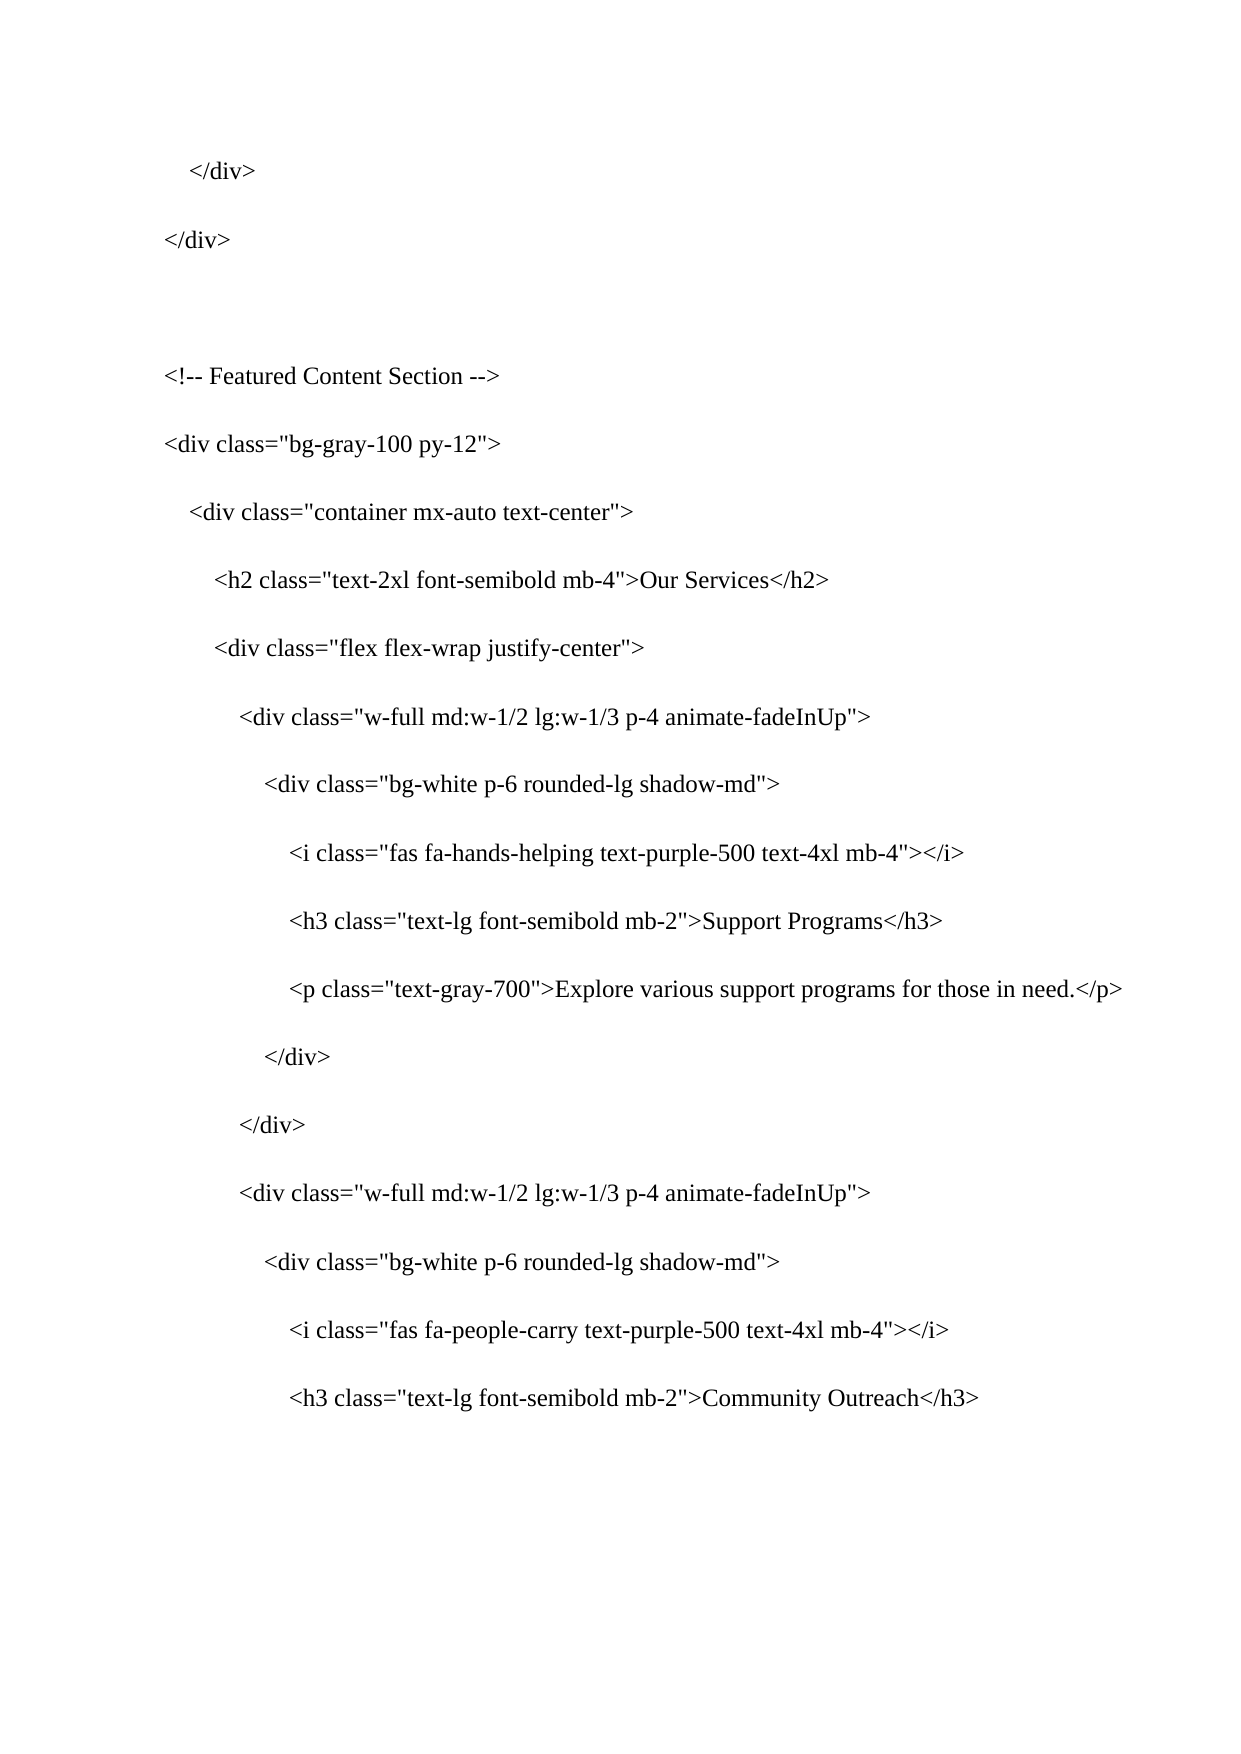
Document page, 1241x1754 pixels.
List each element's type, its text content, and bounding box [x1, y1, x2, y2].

text </div> [189, 156, 1240, 185]
text <h2 class="text-2xl font-semibold mb-4">Our Services</h2> [214, 565, 1240, 594]
text <!-- Featured Content Section --> [164, 361, 1240, 390]
text <i class="fas fa-hands-helping text-purple-500 text-4xl mb-4"></i> [289, 838, 1240, 867]
text <div class="bg-white p-6 rounded-lg shadow-md"> [264, 769, 1240, 798]
text <div class="container mx-auto text-center"> [189, 497, 1240, 526]
text <h3 class="text-lg font-semibold mb-2">Support Programs</h3> [289, 906, 1240, 934]
text <i class="fas fa-people-carry text-purple-500 text-4xl mb-4"></i> [289, 1315, 1240, 1343]
text </div> [164, 225, 1240, 253]
text <div class="bg-white p-6 rounded-lg shadow-md"> [264, 1247, 1240, 1275]
text </div> [239, 1110, 1240, 1139]
text </div> [264, 1042, 1240, 1071]
text <div class="bg-gray-100 py-12"> [164, 429, 1240, 458]
text <h3 class="text-lg font-semibold mb-2">Community Outreach</h3> [289, 1383, 1240, 1412]
text <p class="text-gray-700">Explore various support programs for those in need.</p> [289, 974, 1240, 1003]
text <div class="w-full md:w-1/2 lg:w-1/3 p-4 animate-fadeInUp"> [239, 702, 1240, 730]
text <div class="flex flex-wrap justify-center"> [214, 633, 1240, 662]
text <div class="w-full md:w-1/2 lg:w-1/3 p-4 animate-fadeInUp"> [239, 1178, 1240, 1207]
